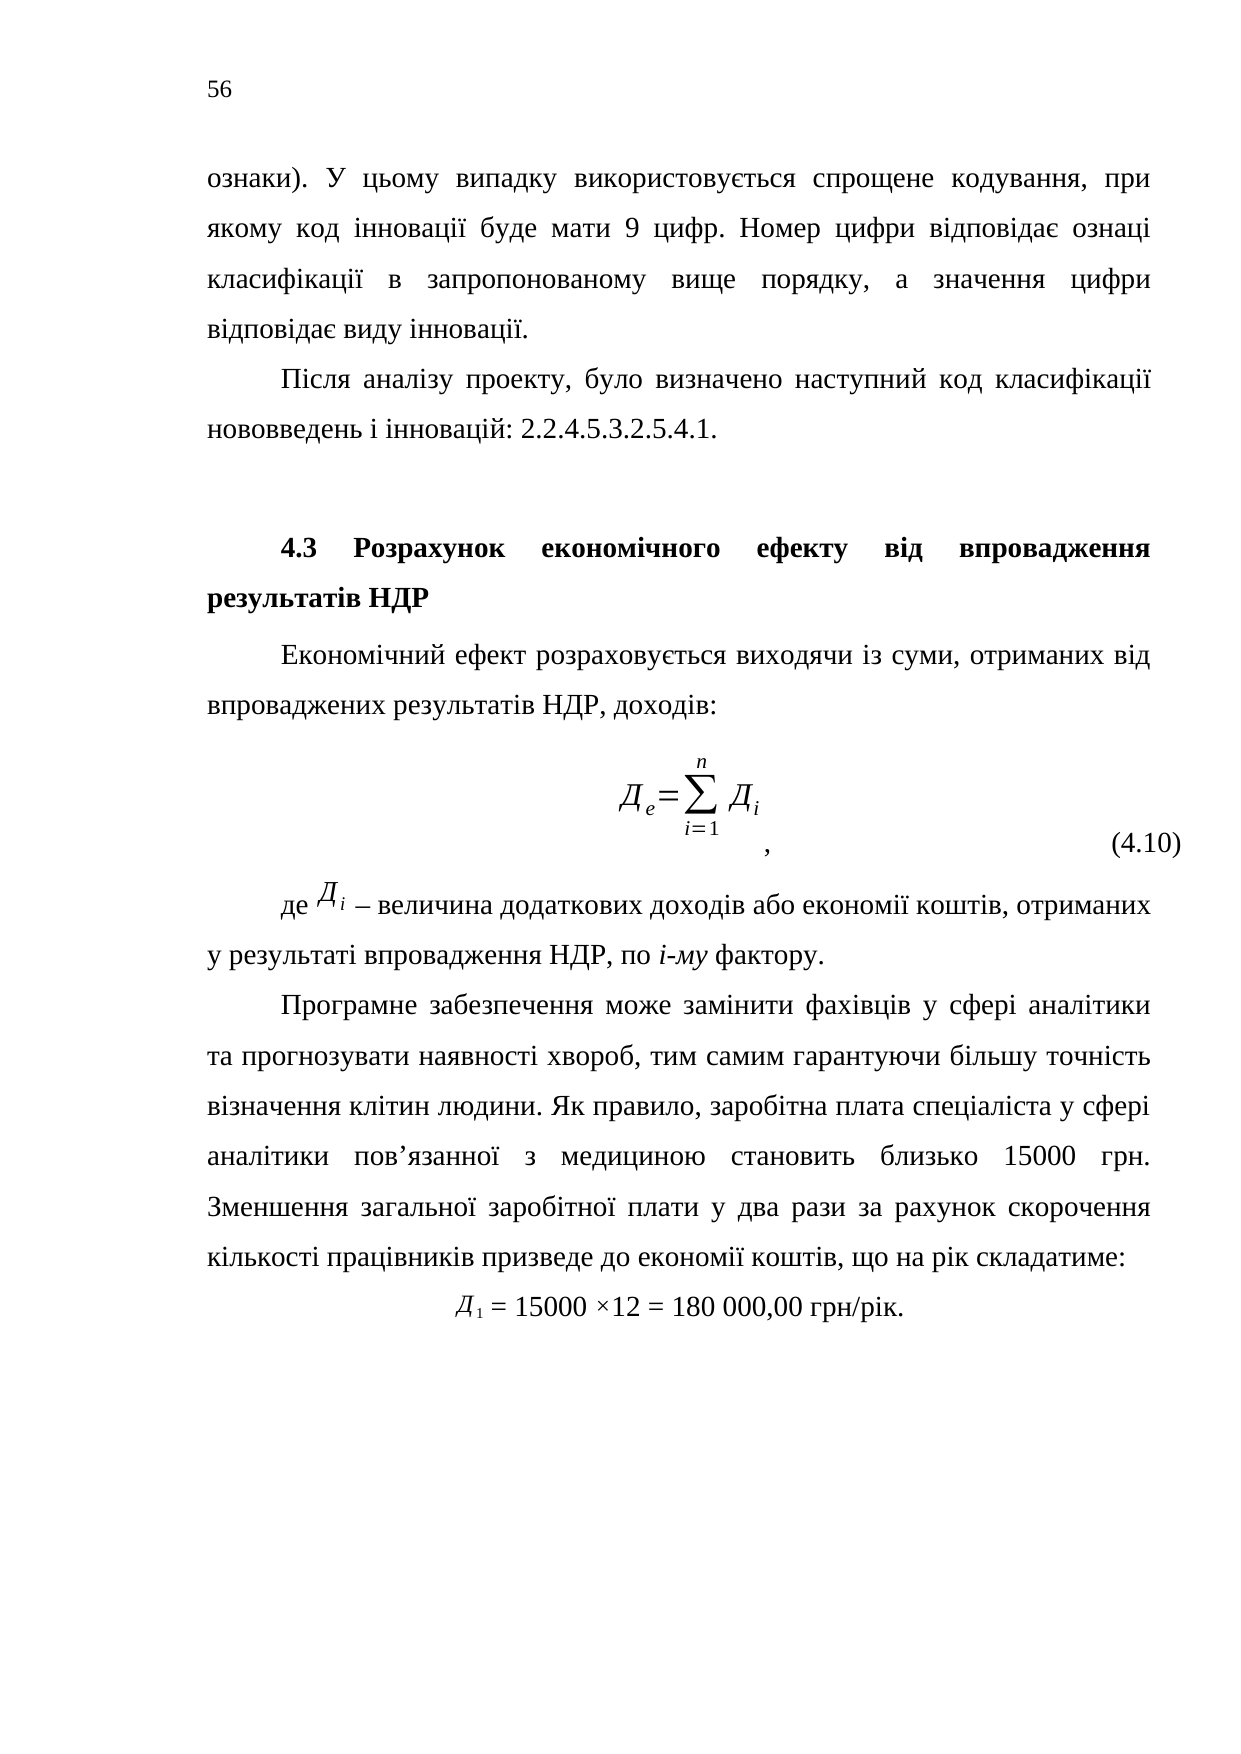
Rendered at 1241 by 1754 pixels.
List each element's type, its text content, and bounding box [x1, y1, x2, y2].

text , (4.10) [207, 750, 1152, 859]
text Економічний ефект розраховується виходячи із суми, отриманих від впроваджених результатів НДР, доходів: [207, 637, 1152, 721]
text Пiсля аналiзу проекту, було визначено наступний код класифiкацiї нововведень i iнновацiй: 2.2.4.5.3.2.5.4.1. [207, 361, 1152, 445]
subtitle 4.3 Розрахунок економічного ефекту від впровадження результатів НДР [207, 530, 1152, 614]
text де – величина додаткових доходів або економії коштів, отриманих у результаті впровадження НДР, по i-му фактору. [207, 876, 1152, 971]
text Програмне забезпечення може замiнити фахiвцiв у сферi аналiтики та прогнозувати наявності хвороб, тим самим гарантуючи більшу точність візначення клітин людини. Як правило, заробiтна плата спецiалiста у сферi аналітики пов’язанної з медициною становить близько 15000 грн. Зменшення загальної заробітної плати у два рази за рахунок скорочення кількості працівників призведе до економії коштів, що на рік складатиме: [207, 987, 1152, 1272]
text = 15000 12 = 180 000,00 грн/рiк. [207, 1289, 1152, 1323]
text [207, 160, 1152, 344]
